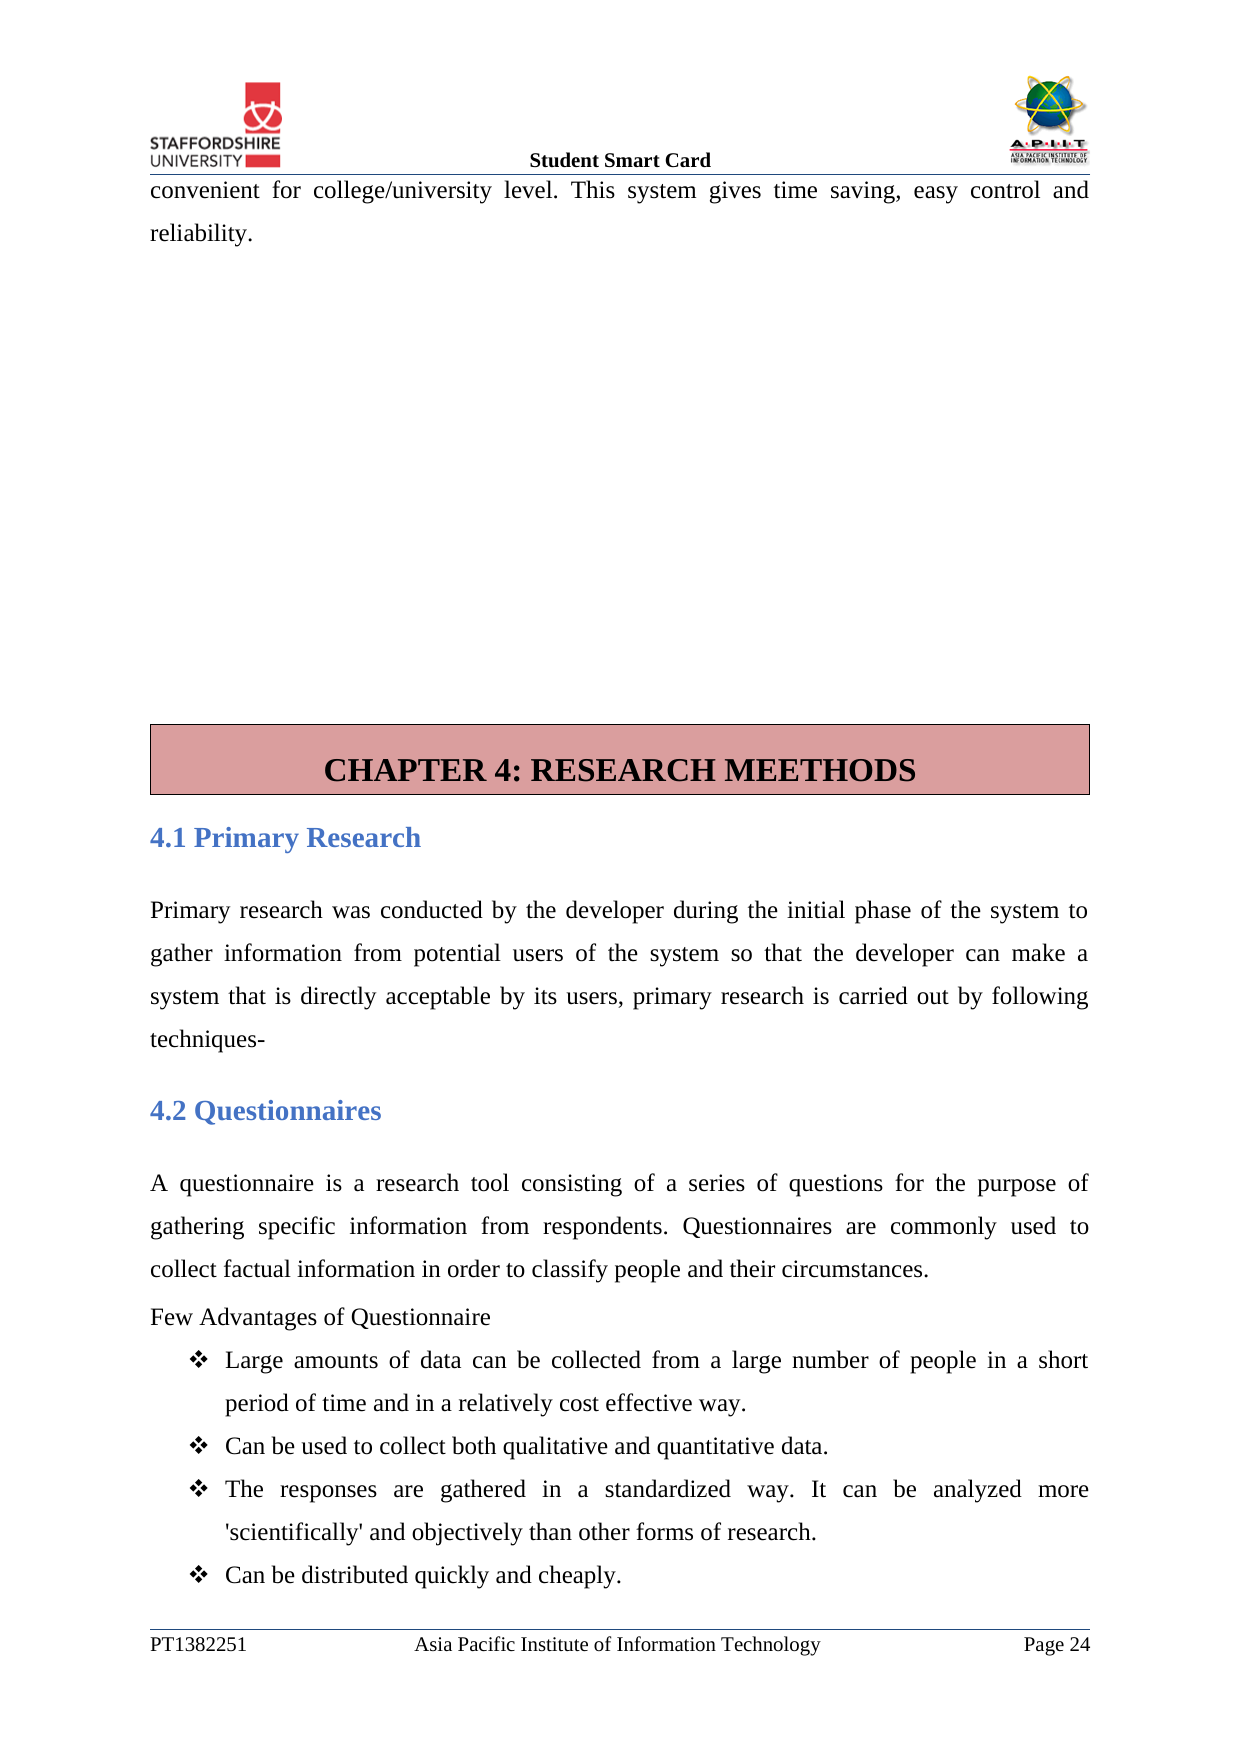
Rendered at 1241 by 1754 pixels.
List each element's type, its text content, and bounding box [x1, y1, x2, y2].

picture [1007, 73, 1091, 168]
text Primary research was conducted by the developer during the initial phase of the system to gather information from potential users of the system so that the developer can make a system that is directly acceptable by its users, primary research is carried out by following techniques- [150, 895, 1090, 1053]
subtitle 4.1 Primary Research [150, 820, 1090, 853]
list The responses are gathered in a standardized way. It can be analyzed more 'scientifically' and objectively than other forms of research. [187, 1474, 1090, 1546]
list Can be distributed quickly and cheaply. [187, 1560, 1090, 1589]
list Large amounts of data can be collected from a large number of people in a short period of time and in a relatively cost effective way. [187, 1345, 1090, 1417]
table_header CHAPTER 4: RESEARCH MEETHODS [151, 725, 1089, 794]
picture [150, 82, 282, 168]
text A questionnaire is a research tool consisting of a series of questions for the purpose of gathering specific information from respondents. Questionnaires are commonly used to collect factual information in order to classify people and their circumstances. [150, 1168, 1090, 1283]
list Can be used to collect both qualitative and quantitative data. [187, 1431, 1090, 1460]
subtitle Few Advantages of Questionnaire [150, 1302, 1090, 1330]
subtitle 4.2 Questionnaires [150, 1093, 1090, 1126]
